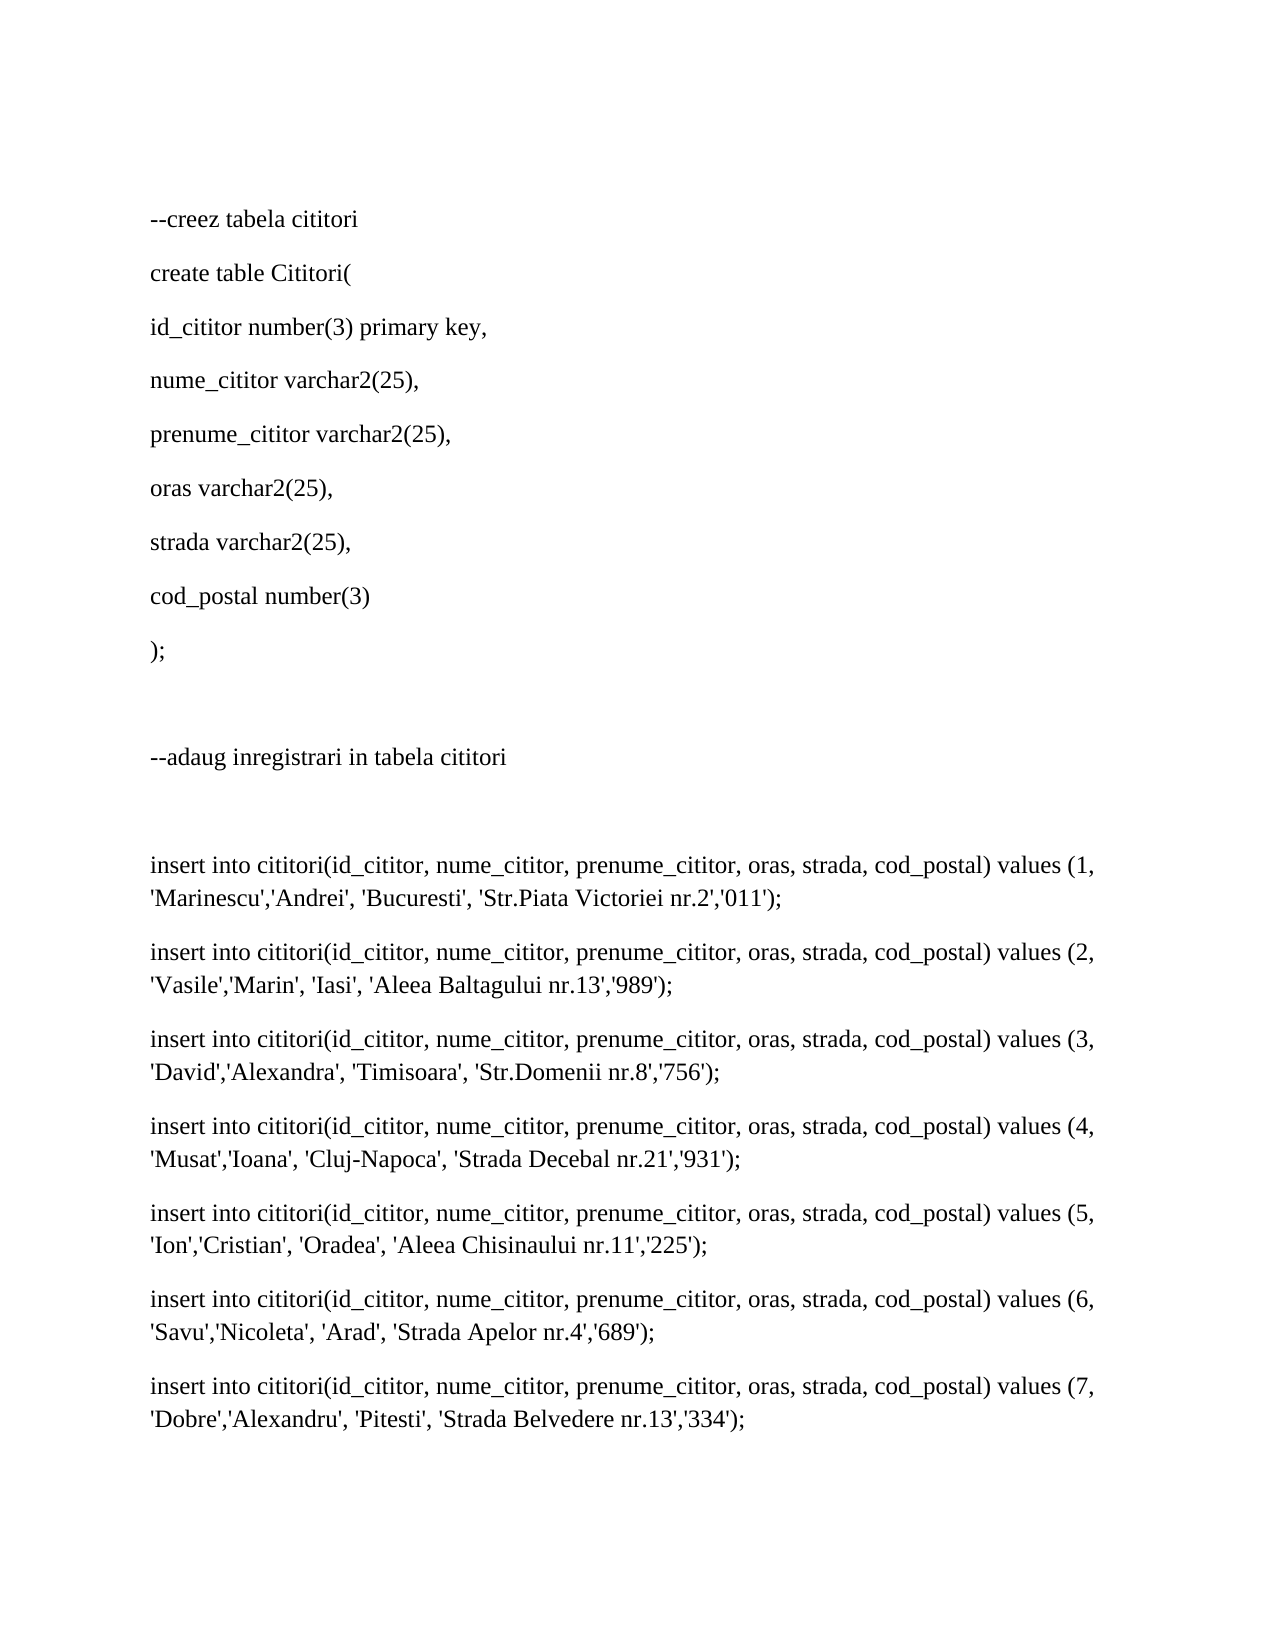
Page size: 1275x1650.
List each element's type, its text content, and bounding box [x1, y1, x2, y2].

text cod_postal number(3) [150, 581, 1125, 609]
text nume_cititor varchar2(25), [150, 365, 1125, 394]
text insert into cititori(id_cititor, nume_cititor, prenume_cititor, oras, strada, cod_postal) values (1, 'Marinescu','Andrei', 'Bucuresti', 'Str.Piata Victoriei nr.2','011'); [150, 850, 1125, 912]
text oras varchar2(25), [150, 473, 1125, 502]
text insert into cititori(id_cititor, nume_cititor, prenume_cititor, oras, strada, cod_postal) values (2, 'Vasile','Marin', 'Iasi', 'Aleea Baltagului nr.13','989'); [150, 937, 1125, 999]
text insert into cititori(id_cititor, nume_cititor, prenume_cititor, oras, strada, cod_postal) values (4, 'Musat','Ioana', 'Cluj-Napoca', 'Strada Decebal nr.21','931'); [150, 1111, 1125, 1172]
text insert into cititori(id_cititor, nume_cititor, prenume_cititor, oras, strada, cod_postal) values (5, 'Ion','Cristian', 'Oradea', 'Aleea Chisinaului nr.11','225'); [150, 1198, 1125, 1259]
text insert into cititori(id_cititor, nume_cititor, prenume_cititor, oras, strada, cod_postal) values (3, 'David','Alexandra', 'Timisoara', 'Str.Domenii nr.8','756'); [150, 1024, 1125, 1086]
text --creez tabela cititori [150, 204, 1125, 233]
text create table Cititori( [150, 258, 1125, 286]
text insert into cititori(id_cititor, nume_cititor, prenume_cititor, oras, strada, cod_postal) values (6, 'Savu','Nicoleta', 'Arad', 'Strada Apelor nr.4','689'); [150, 1284, 1125, 1346]
text id_cititor number(3) primary key, [150, 312, 1125, 340]
text --adaug inregistrari in tabela cititori [150, 742, 1125, 771]
text strada varchar2(25), [150, 527, 1125, 556]
text ); [150, 635, 1125, 663]
text prenume_cititor varchar2(25), [150, 419, 1125, 448]
text insert into cititori(id_cititor, nume_cititor, prenume_cititor, oras, strada, cod_postal) values (7, 'Dobre','Alexandru', 'Pitesti', 'Strada Belvedere nr.13','334'); [150, 1371, 1125, 1433]
